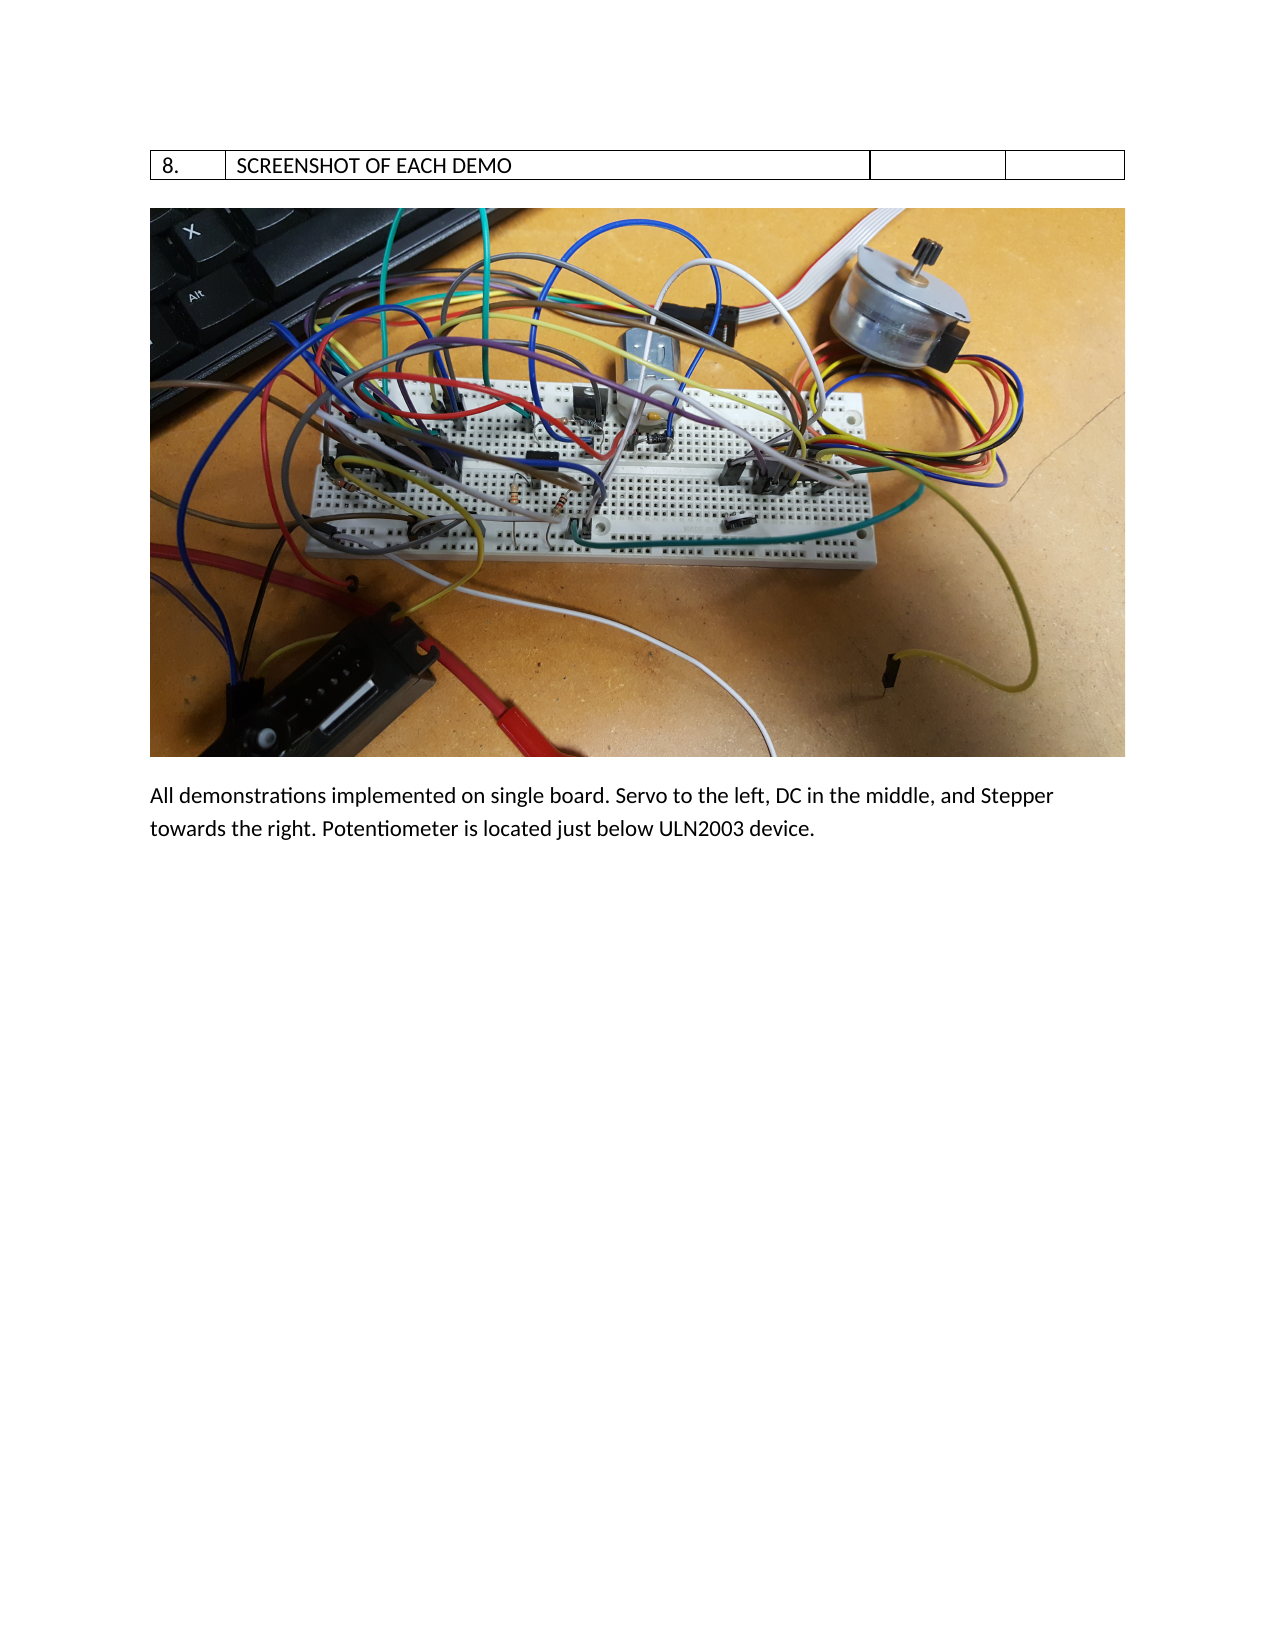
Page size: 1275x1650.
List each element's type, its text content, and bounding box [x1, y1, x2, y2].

table_header SCREENSHOT OF EACH DEMO [226, 151, 869, 179]
picture [150, 208, 1125, 757]
table_header 8. [151, 151, 225, 179]
table_header [1006, 151, 1124, 179]
table_header [871, 151, 1005, 179]
text All demonstrations implemented on single board. Servo to the left, DC in the middle, and Stepper towards the right. Potentiometer is located just below ULN2003 device. [150, 782, 1125, 842]
